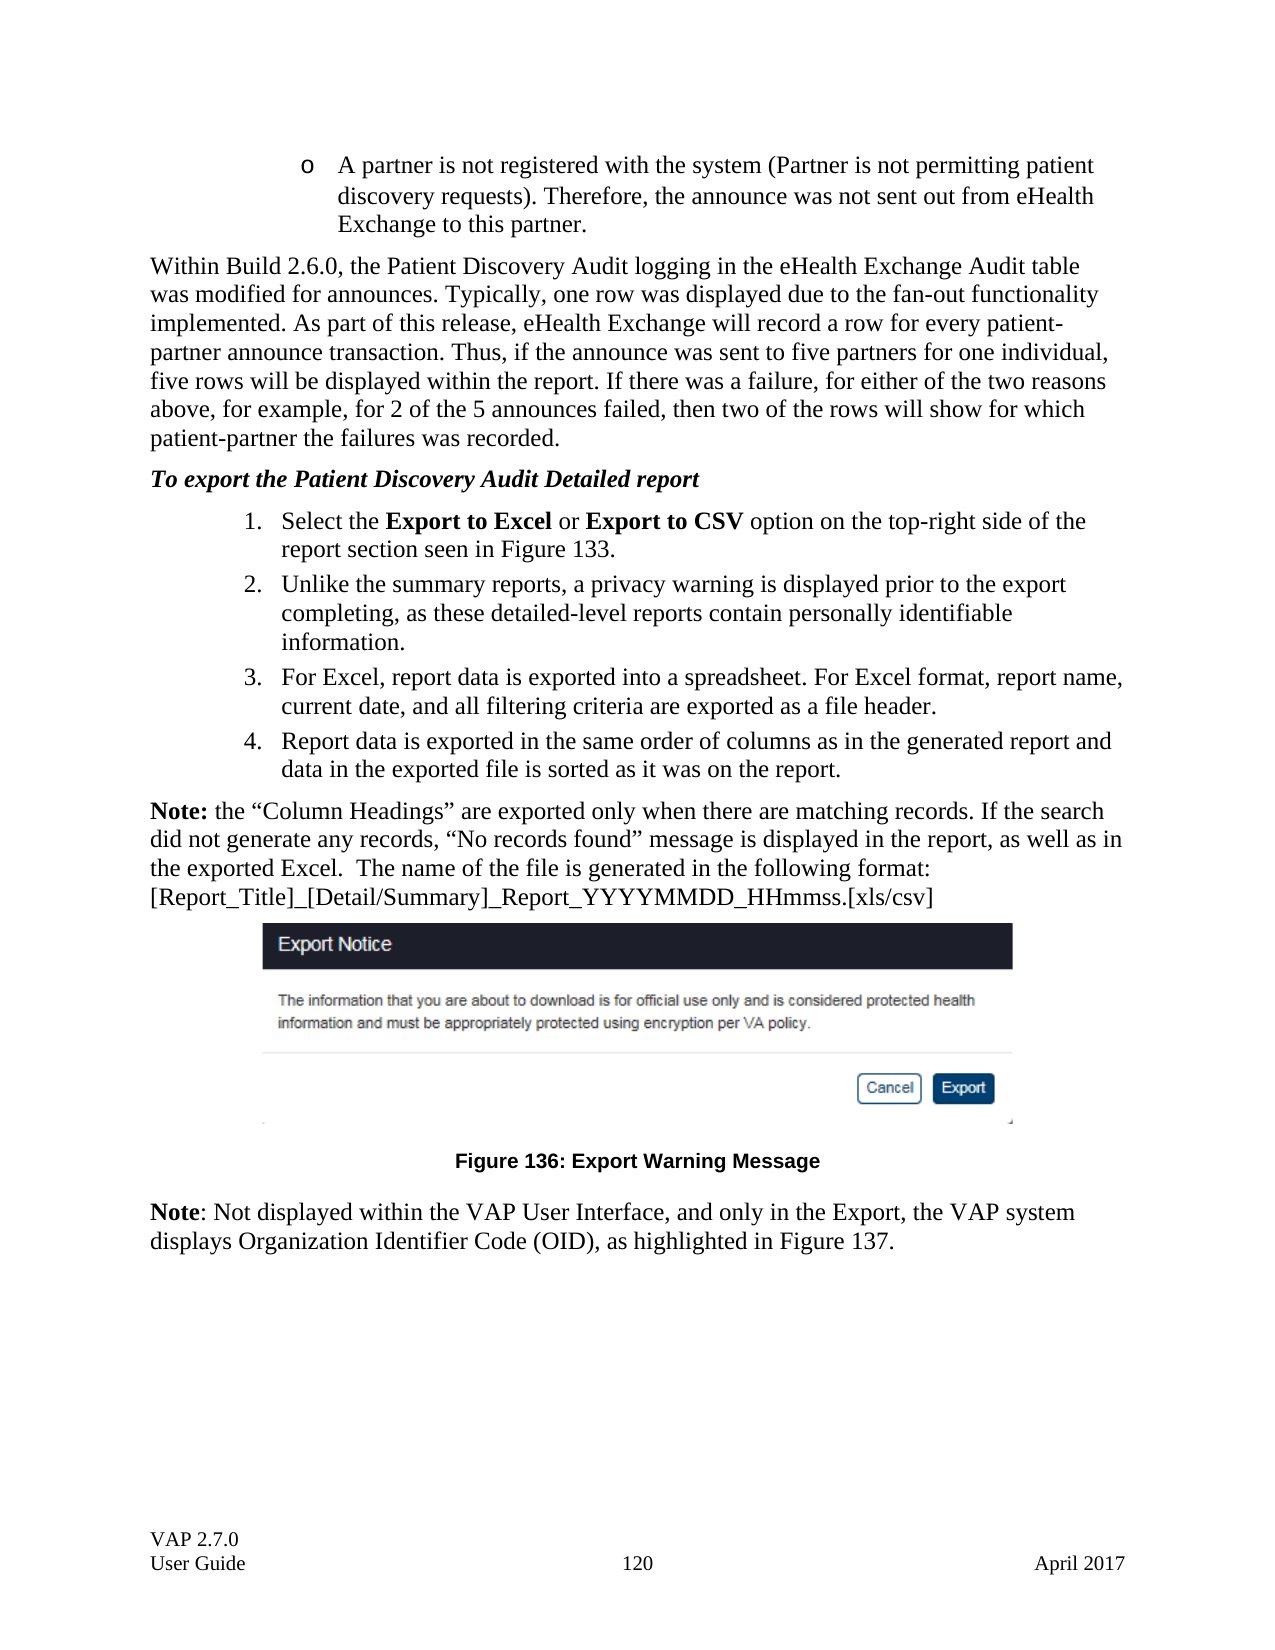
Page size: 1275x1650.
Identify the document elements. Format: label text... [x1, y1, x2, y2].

text To export the Patient Discovery Audit Detailed report [150, 464, 1125, 493]
list A partner is not registered with the system (Partner is not permitting patient discovery requests). Therefore, the announce was not sent out from eHealth Exchange to this partner. [300, 150, 1125, 238]
text Within Build 2.6.0, the Patient Discovery Audit logging in the eHealth Exchange Audit table was modified for announces. Typically, one row was displayed due to the fan-out functionality implemented. As part of this release, eHealth Exchange will record a row for every patient-partner announce transaction. Thus, if the announce was sent to five partners for one individual, five rows will be displayed within the report. If there was a failure, for either of the two reasons above, for example, for 2 of the 5 announces failed, then two of the rows will show for which patient-partner the failures was recorded. [150, 251, 1125, 452]
text Note: Not displayed within the VAP User Interface, and only in the Export, the VAP system displays Organization Identifier Code (OID), as highlighted in Figure 137. [150, 1197, 1125, 1255]
picture [262, 923, 1013, 1124]
list For Excel, report data is exported into a spreadsheet. For Excel format, report name, current date, and all filtering criteria are exported as a file header. [244, 662, 1125, 719]
list Select the Export to Excel or Export to CSV option on the top-right side of the report section seen in Figure 133. [244, 506, 1125, 563]
text Note: the “Column Headings” are exported only when there are matching records. If the search did not generate any records, “No records found” message is displayed in the report, as well as in the exported Excel. The name of the file is generated in the following format: [Report_Title]_[Detail/Summary]_Report_YYYYMMDD_HHmmss.[xls/csv] [150, 796, 1125, 911]
text Figure 136: Export Warning Message [150, 1148, 1125, 1172]
list Unlike the summary reports, a privacy warning is displayed prior to the export completing, as these detailed-level reports contain personally identifiable information. [244, 569, 1125, 656]
list Report data is exported in the same order of columns as in the generated report and data in the exported file is sorted as it was on the report. [244, 726, 1125, 783]
